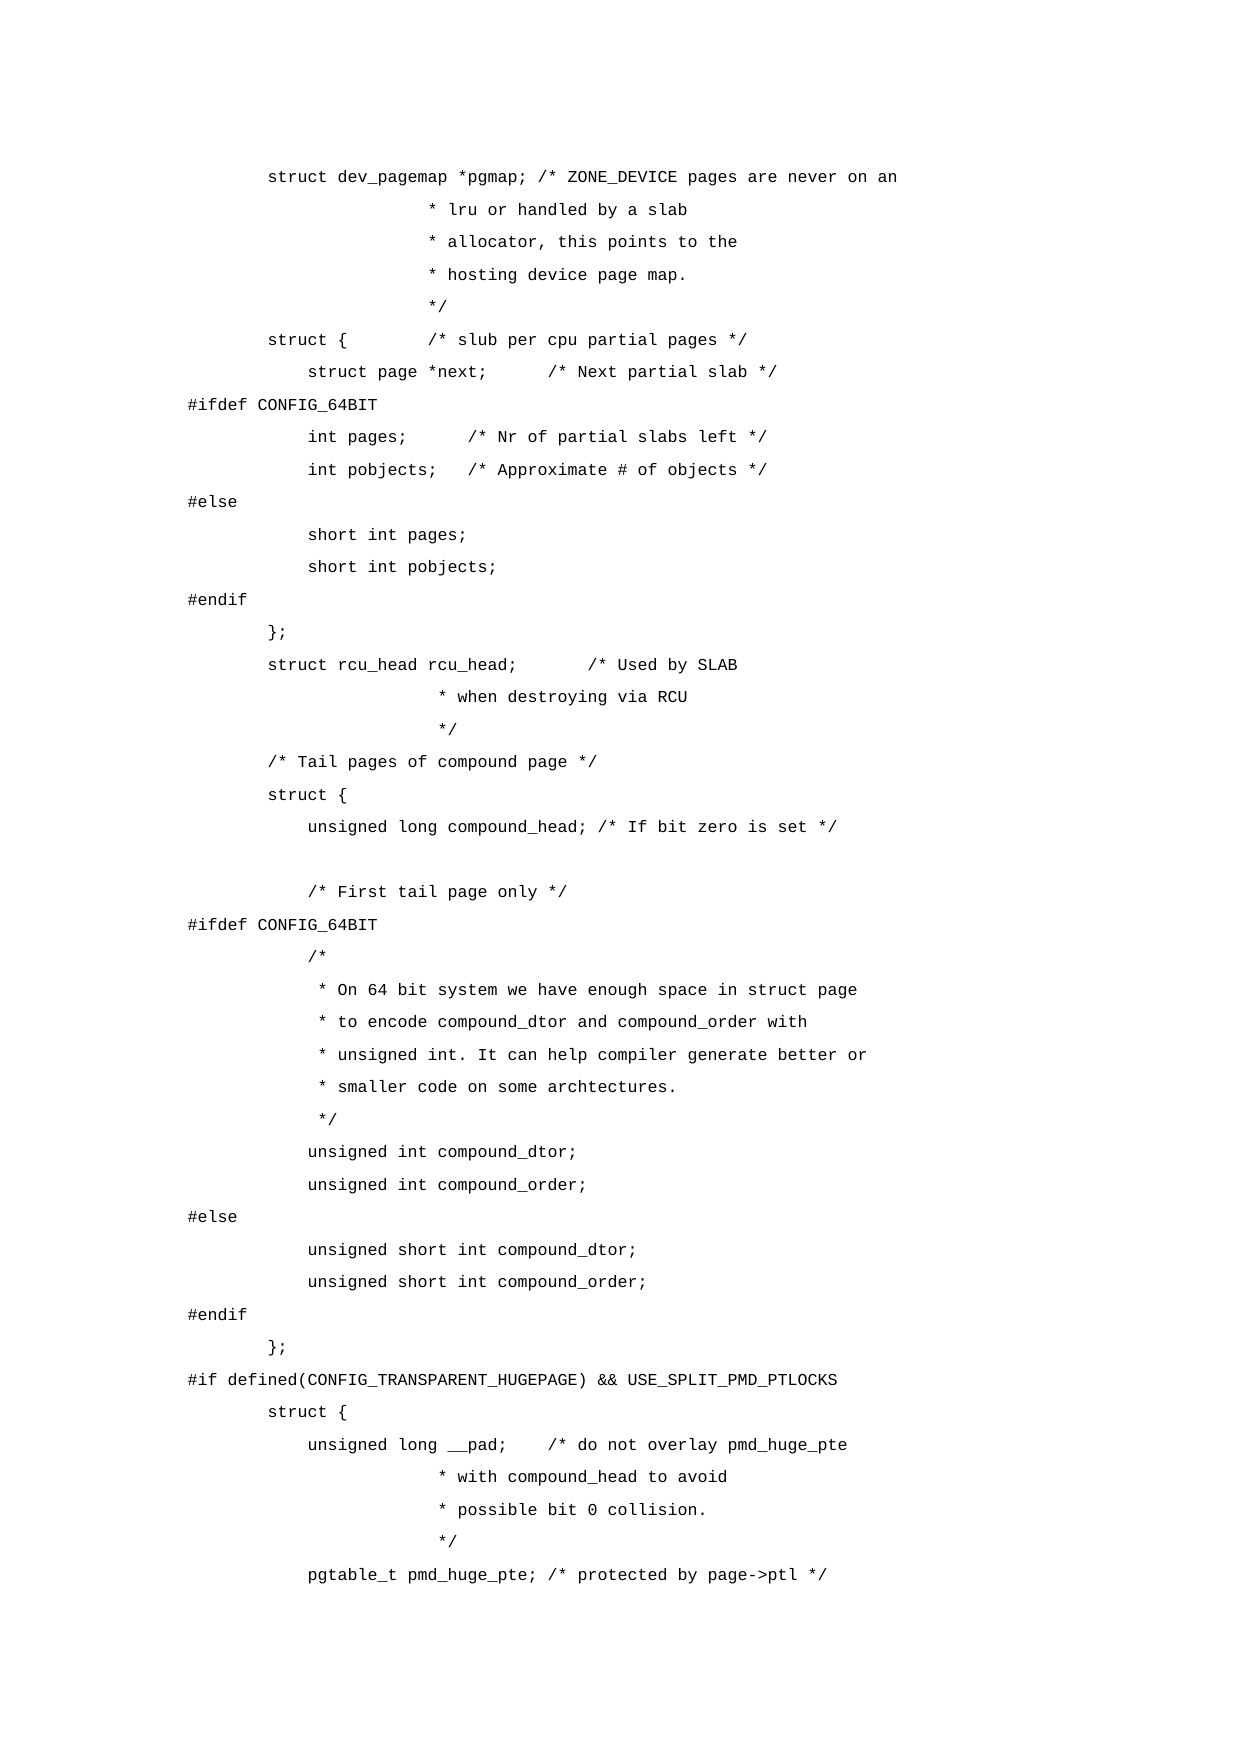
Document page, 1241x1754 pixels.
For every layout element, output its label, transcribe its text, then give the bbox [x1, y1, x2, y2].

text * possible bit 0 collision. [187, 1494, 1053, 1527]
text struct dev_pagemap *pgmap; /* ZONE_DEVICE pages are never on an [187, 162, 1053, 194]
text * lru or handled by a slab [187, 194, 1053, 227]
text * allocator, this points to the [187, 227, 1053, 259]
text int pages; /* Nr of partial slabs left */ [187, 422, 1053, 454]
text #endif [187, 1299, 1053, 1332]
text unsigned int compound_order; [187, 1169, 1053, 1202]
text short int pobjects; [187, 552, 1053, 584]
text /* First tail page only */ [187, 877, 1053, 909]
text */ [187, 714, 1053, 747]
text */ [187, 292, 1053, 324]
text #else [187, 1202, 1053, 1234]
text #if defined(CONFIG_TRANSPARENT_HUGEPAGE) && USE_SPLIT_PMD_PTLOCKS [187, 1364, 1053, 1397]
text unsigned long compound_head; /* If bit zero is set */ [187, 812, 1053, 844]
text struct { [187, 1397, 1053, 1429]
text * when destroying via RCU [187, 682, 1053, 714]
text #endif [187, 584, 1053, 617]
text }; [187, 1332, 1053, 1364]
text */ [187, 1104, 1053, 1137]
text * to encode compound_dtor and compound_order with [187, 1007, 1053, 1039]
text }; [187, 617, 1053, 649]
text unsigned long __pad; /* do not overlay pmd_huge_pte [187, 1429, 1053, 1462]
text struct { [187, 779, 1053, 812]
text #ifdef CONFIG_64BIT [187, 389, 1053, 422]
text /* [187, 942, 1053, 974]
text * smaller code on some archtectures. [187, 1072, 1053, 1104]
text short int pages; [187, 519, 1053, 552]
text unsigned short int compound_dtor; [187, 1234, 1053, 1267]
text int pobjects; /* Approximate # of objects */ [187, 454, 1053, 487]
text unsigned short int compound_order; [187, 1267, 1053, 1299]
text * unsigned int. It can help compiler generate better or [187, 1039, 1053, 1072]
text */ [187, 1527, 1053, 1559]
text #ifdef CONFIG_64BIT [187, 909, 1053, 942]
text #else [187, 487, 1053, 519]
text struct page *next; /* Next partial slab */ [187, 357, 1053, 389]
text /* Tail pages of compound page */ [187, 747, 1053, 779]
text unsigned int compound_dtor; [187, 1137, 1053, 1169]
text * On 64 bit system we have enough space in struct page [187, 974, 1053, 1007]
text pgtable_t pmd_huge_pte; /* protected by page->ptl */ [187, 1559, 1053, 1592]
text * hosting device page map. [187, 259, 1053, 292]
text * with compound_head to avoid [187, 1462, 1053, 1494]
text struct rcu_head rcu_head; /* Used by SLAB [187, 649, 1053, 682]
text struct { /* slub per cpu partial pages */ [187, 324, 1053, 357]
